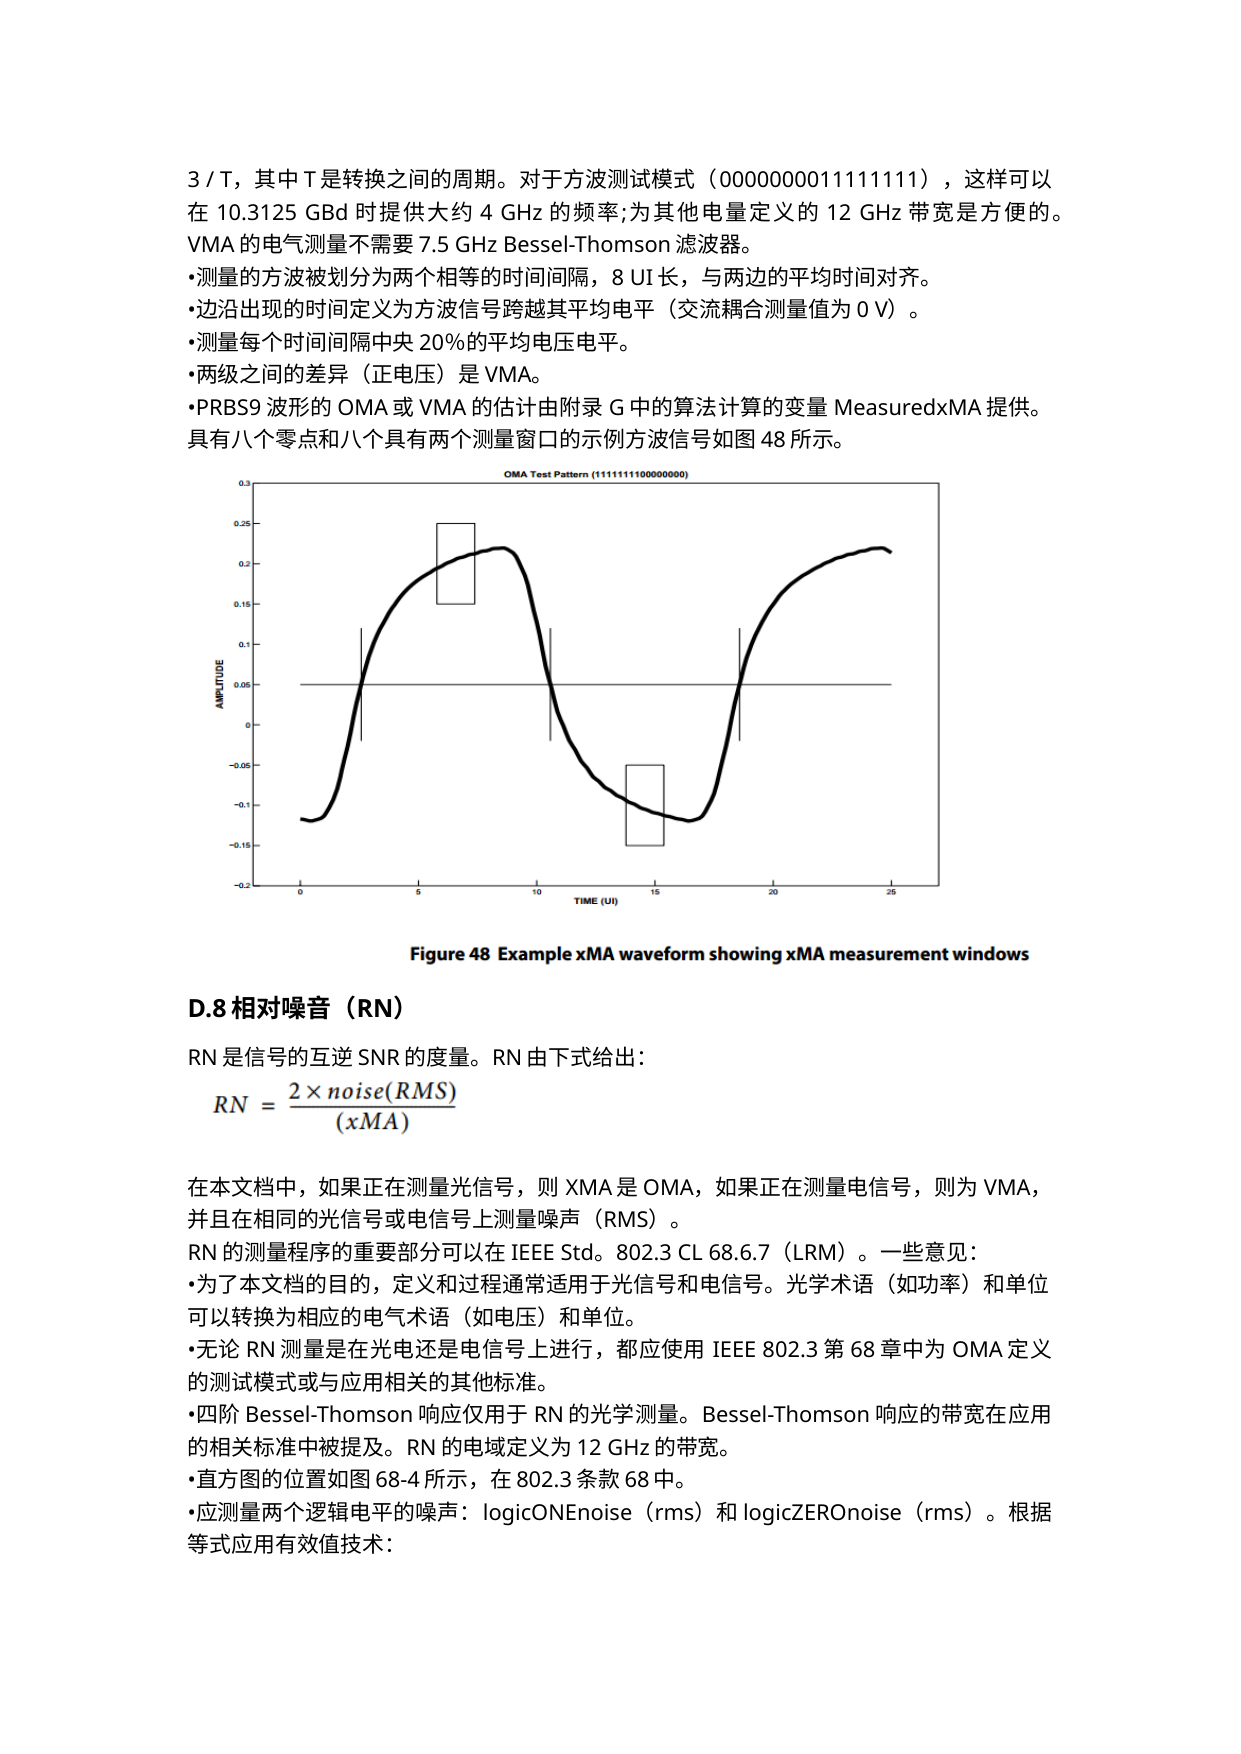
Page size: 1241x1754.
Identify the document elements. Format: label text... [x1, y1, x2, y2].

list •测量每个时间间隔中央20％的平均电压电平。 [187, 324, 1053, 357]
list D.8相对噪音（RN） [187, 974, 1053, 1039]
list RN的测量程序的重要部分可以在IEEE Std。802.3 CL 68.6.7（LRM）。一些意见： [187, 1234, 1053, 1267]
list RN是信号的互逆SNR的度量。RN由下式给出： [187, 1039, 1053, 1072]
list •应测量两个逻辑电平的噪声：logicONEnoise（rms）和logicZEROnoise（rms）。根据等式应用有效值技术： [187, 1494, 1053, 1559]
list •直方图的位置如图68-4所示，在802.3条款68中。 [187, 1462, 1053, 1494]
list •四阶Bessel-Thomson响应仅用于RN的光学测量。Bessel-Thomson响应的带宽在应用的相关标准中被提及。RN的电域定义为12 GHz的带宽。 [187, 1397, 1053, 1462]
list •边沿出现的时间定义为方波信号跨越其平均电平（交流耦合测量值为0 V）。 [187, 292, 1053, 324]
list 在本文档中，如果正在测量光信号，则XMA是OMA，如果正在测量电信号，则为VMA，并且在相同的光信号或电信号上测量噪声（RMS）。 [187, 1169, 1053, 1234]
picture [187, 454, 1053, 973]
list •为了本文档的目的，定义和过程通常适用于光信号和电信号。光学术语（如功率）和单位可以转换为相应的电气术语（如电压）和单位。 [187, 1267, 1053, 1332]
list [187, 162, 1053, 259]
list •PRBS9波形的OMA或VMA的估计由附录G中的算法计算的变量MeasuredxMA提供。具有八个零点和八个具有两个测量窗口的示例方波信号如图48所示。 [187, 389, 1053, 454]
picture [187, 1072, 473, 1152]
list •两级之间的差异（正电压）是VMA。 [187, 357, 1053, 389]
list •无论RN测量是在光电还是电信号上进行，都应使用IEEE 802.3第68章中为OMA定义的测试模式或与应用相关的其他标准。 [187, 1332, 1053, 1397]
list •测量的方波被划分为两个相等的时间间隔，8 UI长，与两边的平均时间对齐。 [187, 259, 1053, 292]
